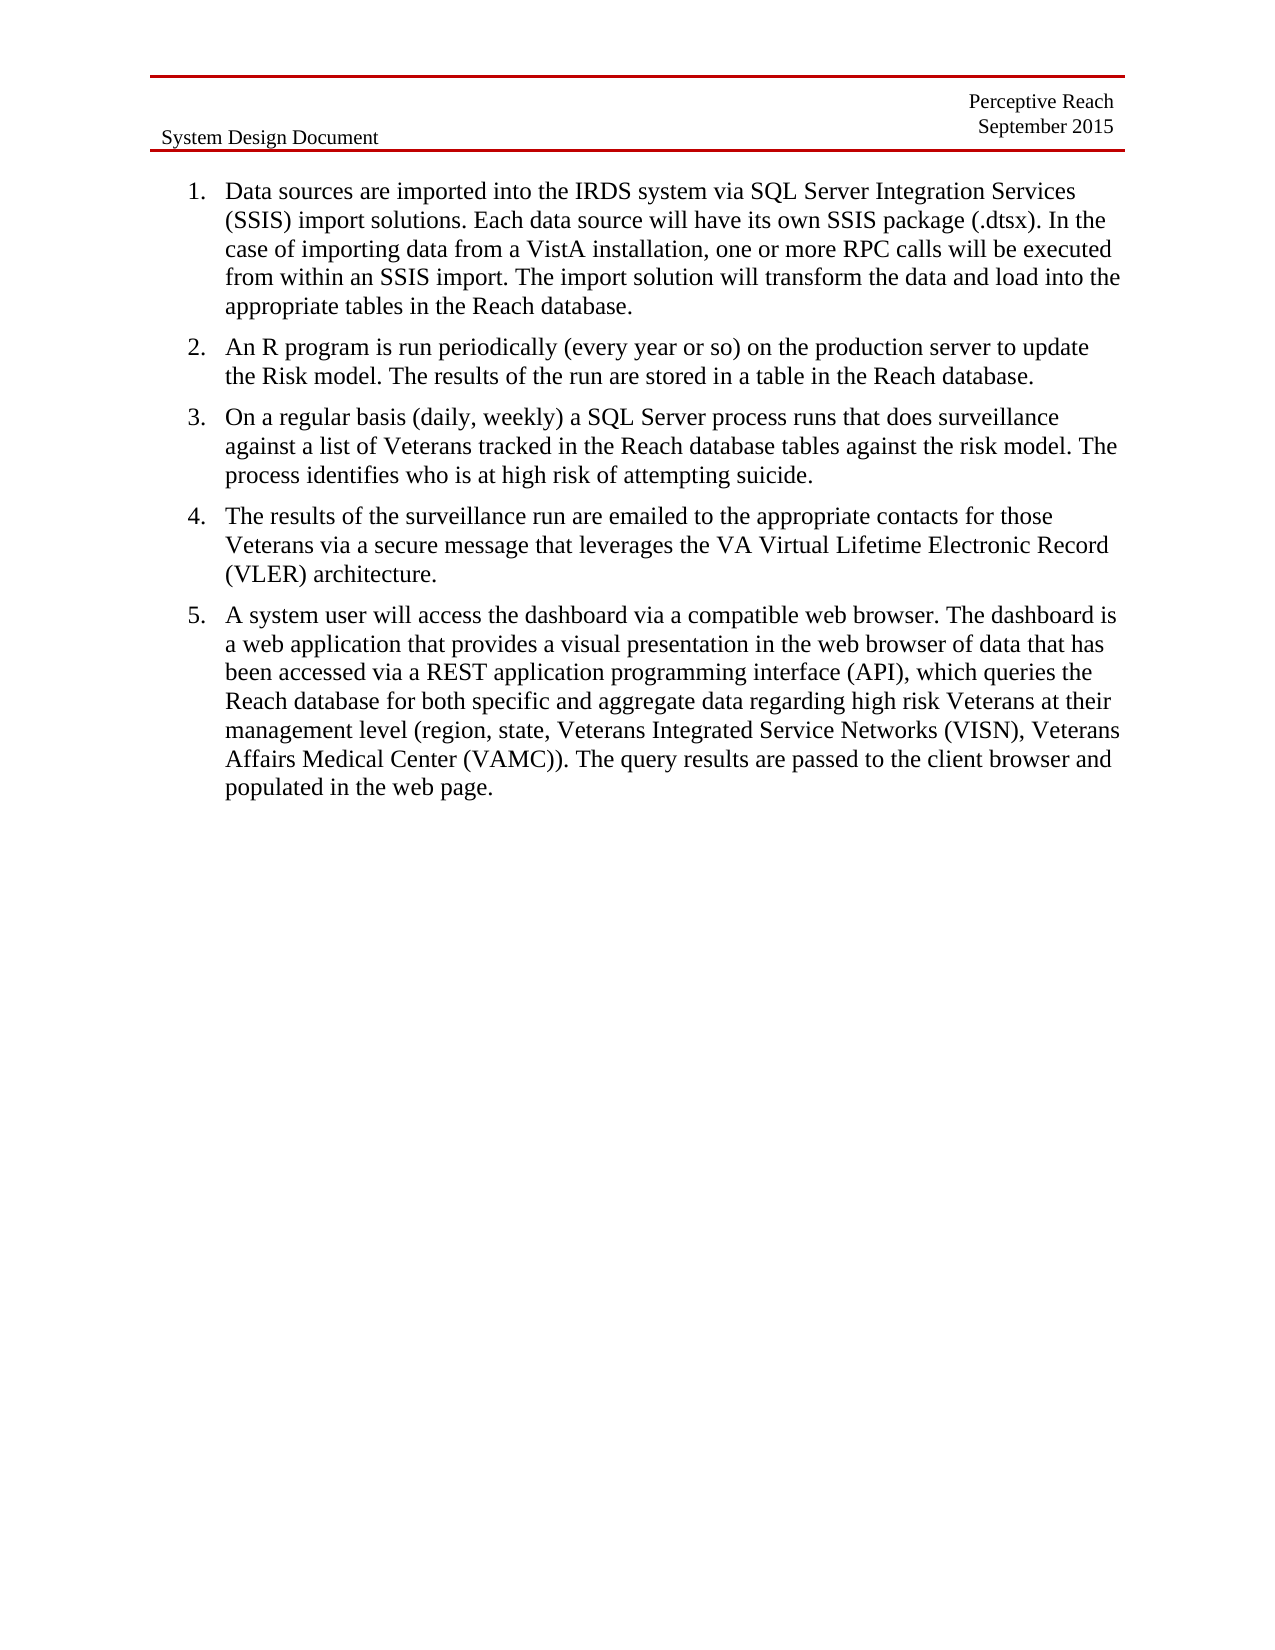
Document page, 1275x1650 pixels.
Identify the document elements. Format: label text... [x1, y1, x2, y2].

list On a regular basis (daily, weekly) a SQL Server process runs that does surveillance against a list of Veterans tracked in the Reach database tables against the risk model. The process identifies who is at high risk of attempting suicide. [187, 402, 1125, 489]
list An R program is run periodically (every year or so) on the production server to update the Risk model. The results of the run are stored in a table in the Reach database. [187, 332, 1125, 390]
list A system user will access the dashboard via a compatible web browser. The dashboard is a web application that provides a visual presentation in the web browser of data that has been accessed via a REST application programming interface (API), which queries the Reach database for both specific and aggregate data regarding high risk Veterans at their management level (region, state, Veterans Integrated Service Networks (VISN), Veterans Affairs Medical Center (VAMC)). The query results are passed to the client browser and populated in the web page. [187, 600, 1125, 801]
list The results of the surveillance run are emailed to the appropriate contacts for those Veterans via a secure message that leverages the VA Virtual Lifetime Electronic Record (VLER) architecture. [187, 501, 1125, 587]
list Data sources are imported into the IRDS system via SQL Server Integration Services (SSIS) import solutions. Each data source will have its own SSIS package (.dtsx). In the case of importing data from a VistA installation, one or more RPC calls will be executed from within an SSIS import. The import solution will transform the data and load into the appropriate tables in the Reach database. [187, 176, 1125, 320]
